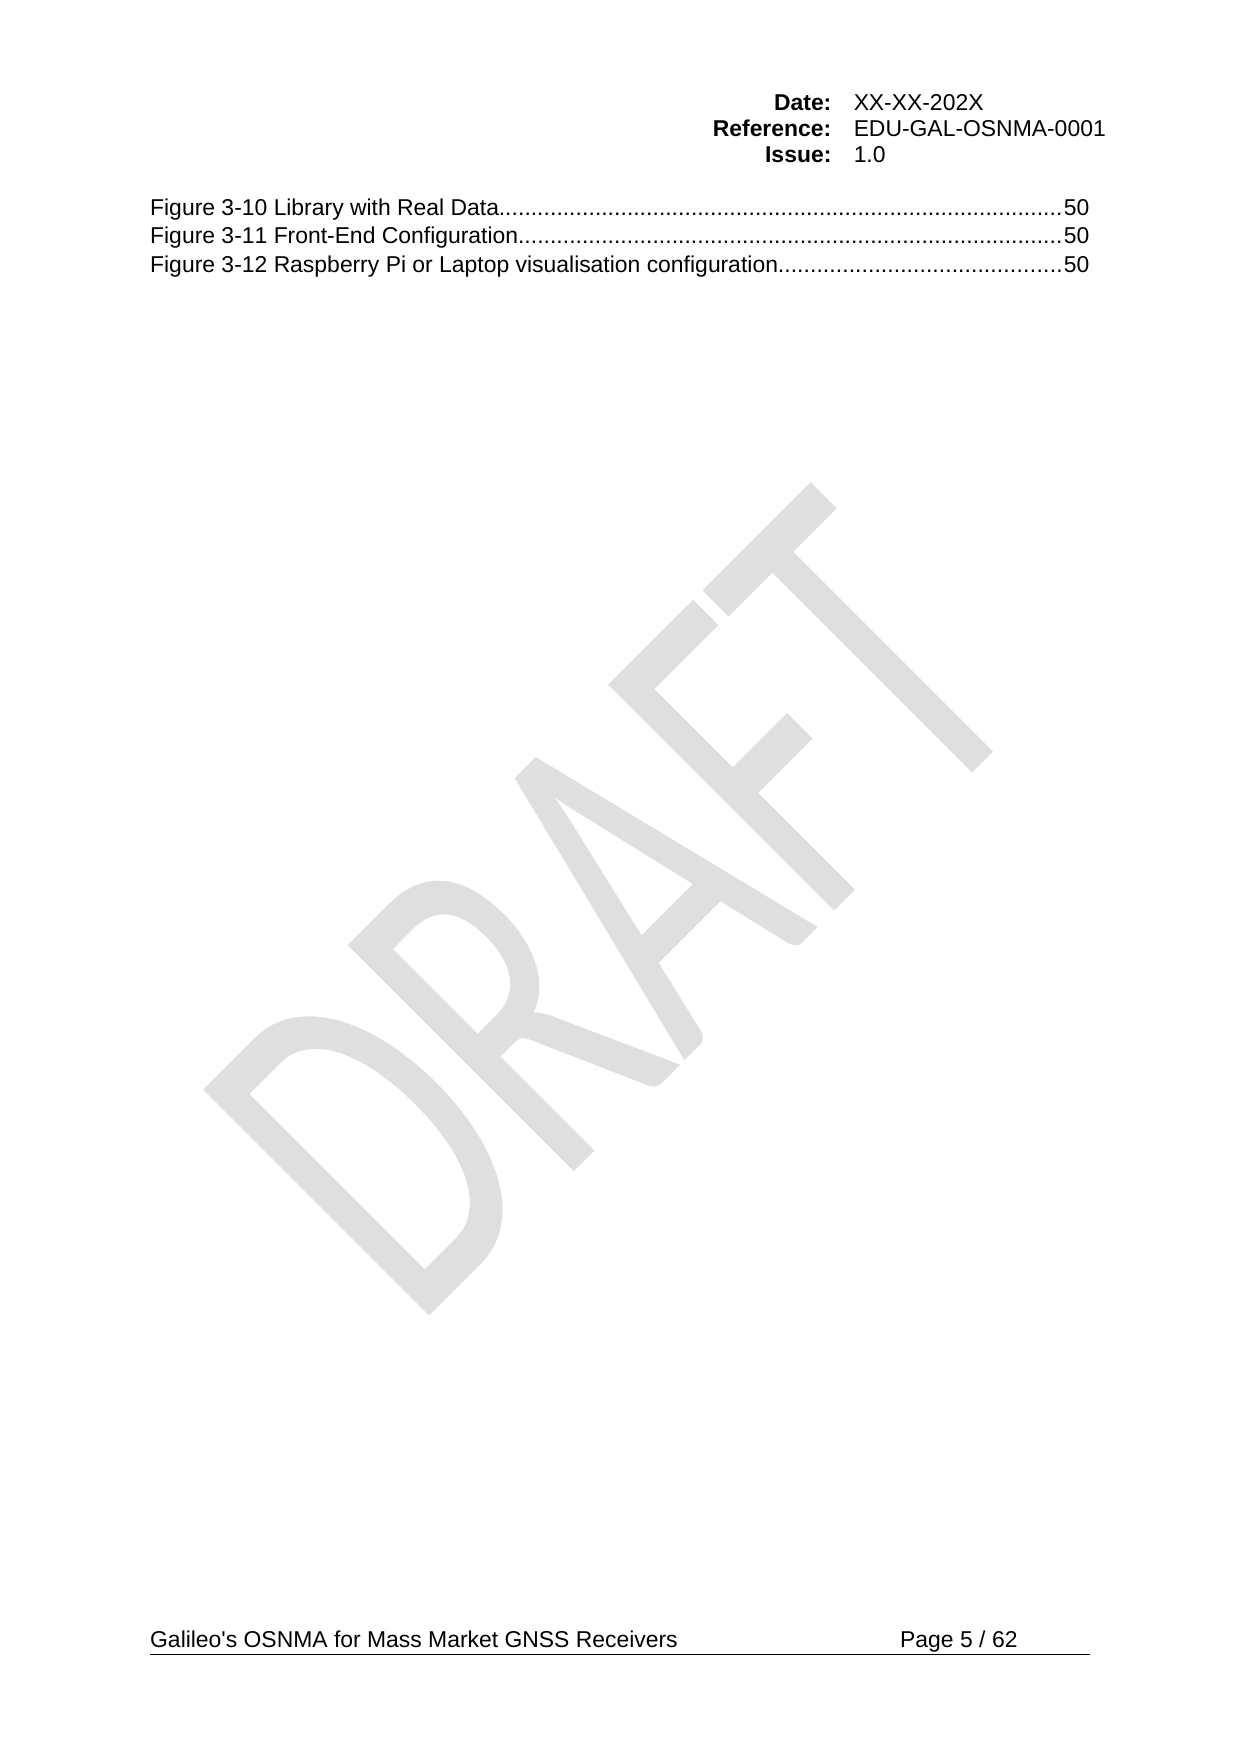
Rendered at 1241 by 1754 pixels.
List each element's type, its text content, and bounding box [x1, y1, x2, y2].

text Figure 3-11 Front-End Configuration 50 [150, 222, 1090, 249]
text Figure 3-12 Raspberry Pi or Laptop visualisation configuration 50 [150, 251, 1090, 277]
text Figure 3-10 Library with Real Data 50 [150, 194, 1090, 220]
